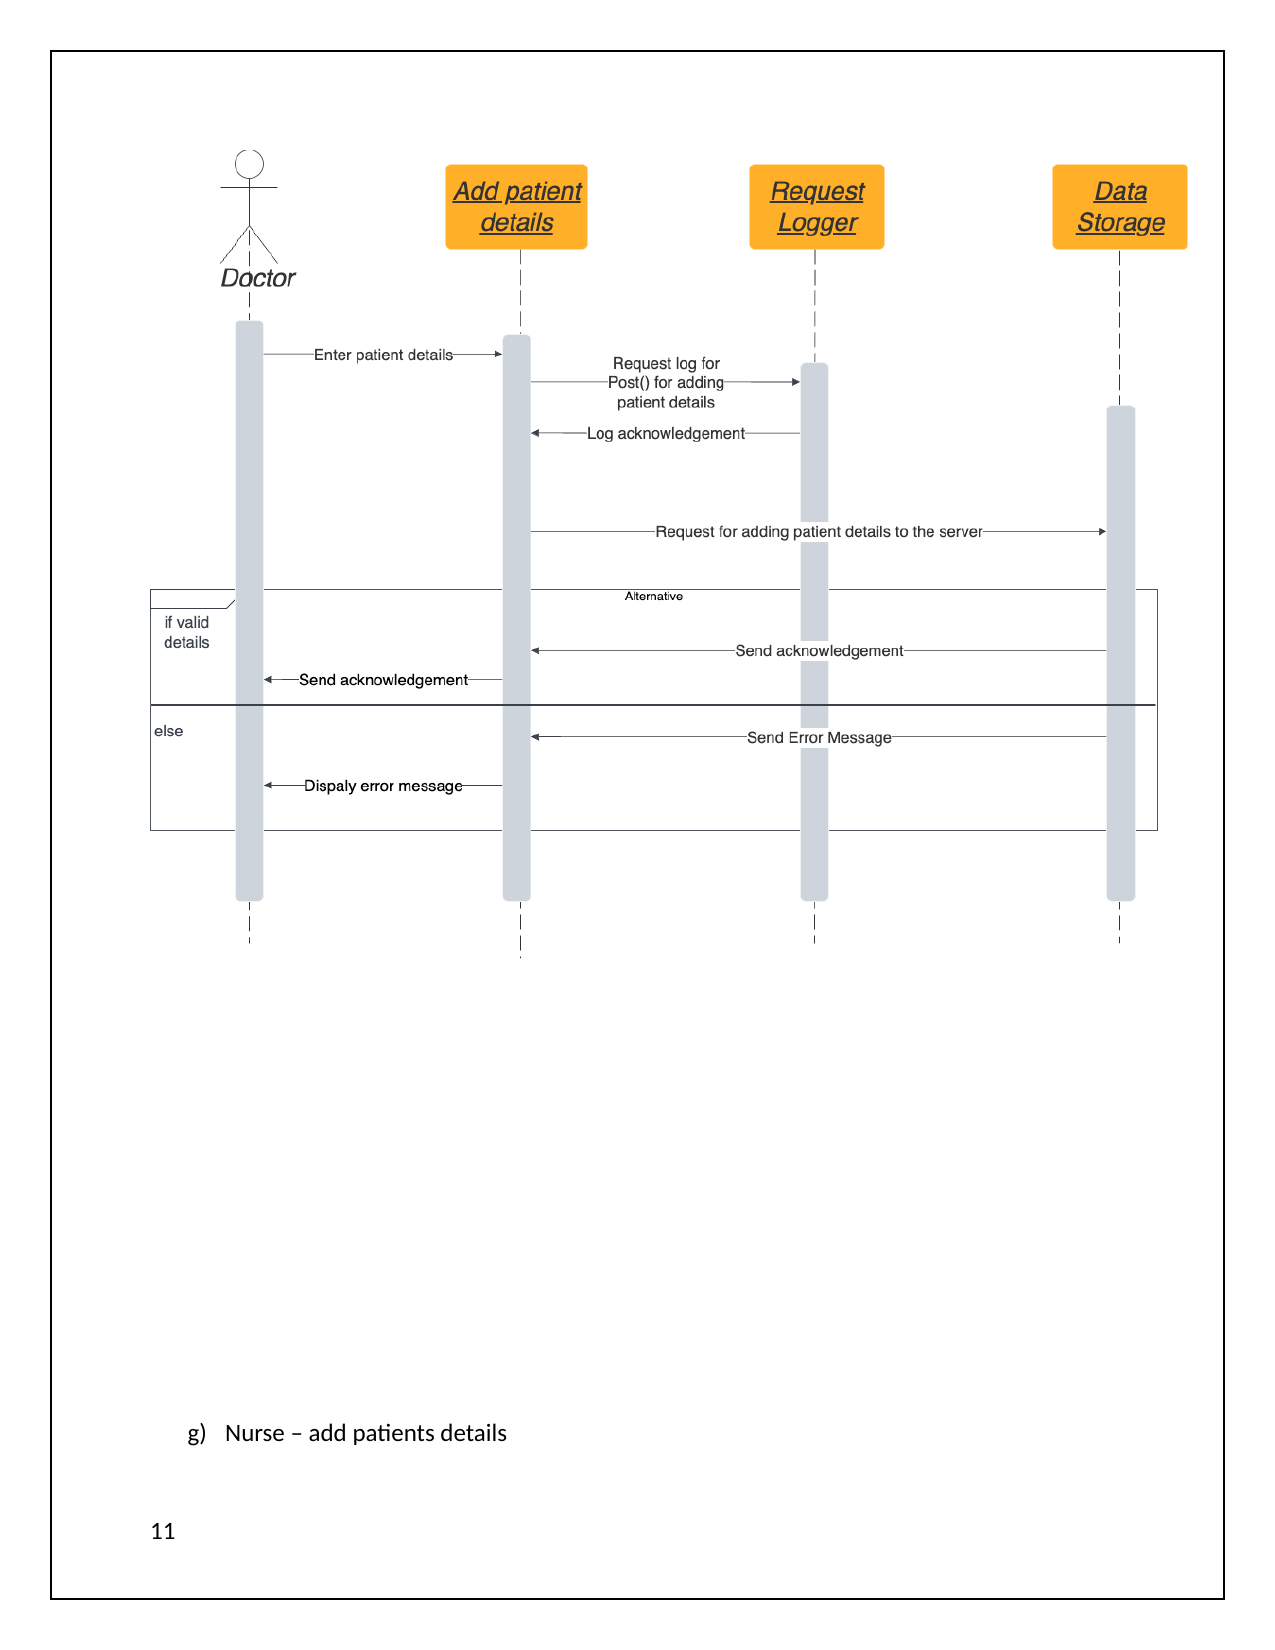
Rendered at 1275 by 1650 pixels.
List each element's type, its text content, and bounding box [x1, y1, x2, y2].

picture [150, 150, 1188, 959]
list Nurse – add patients details [187, 1417, 1125, 1447]
